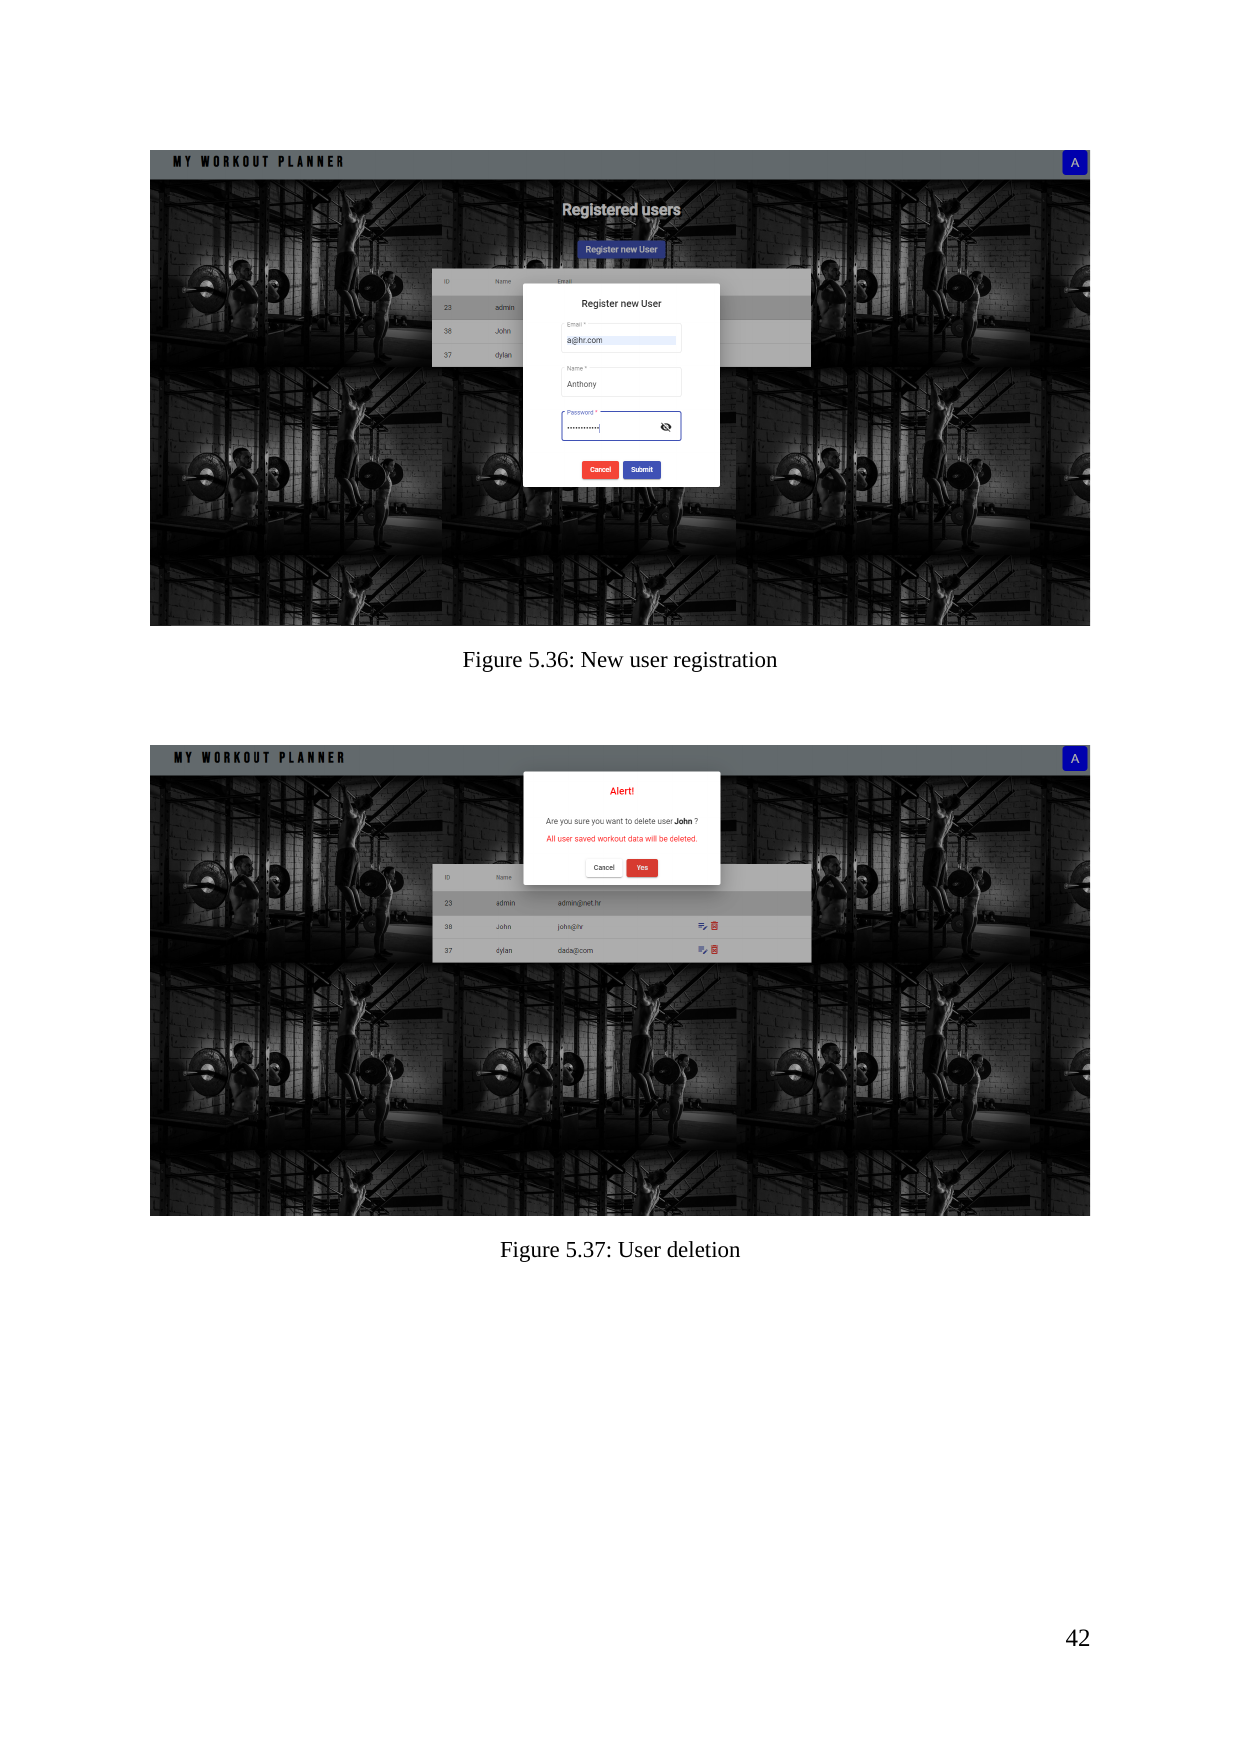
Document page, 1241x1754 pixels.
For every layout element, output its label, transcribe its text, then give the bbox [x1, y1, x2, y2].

picture [150, 745, 1091, 1216]
picture [150, 150, 1091, 626]
